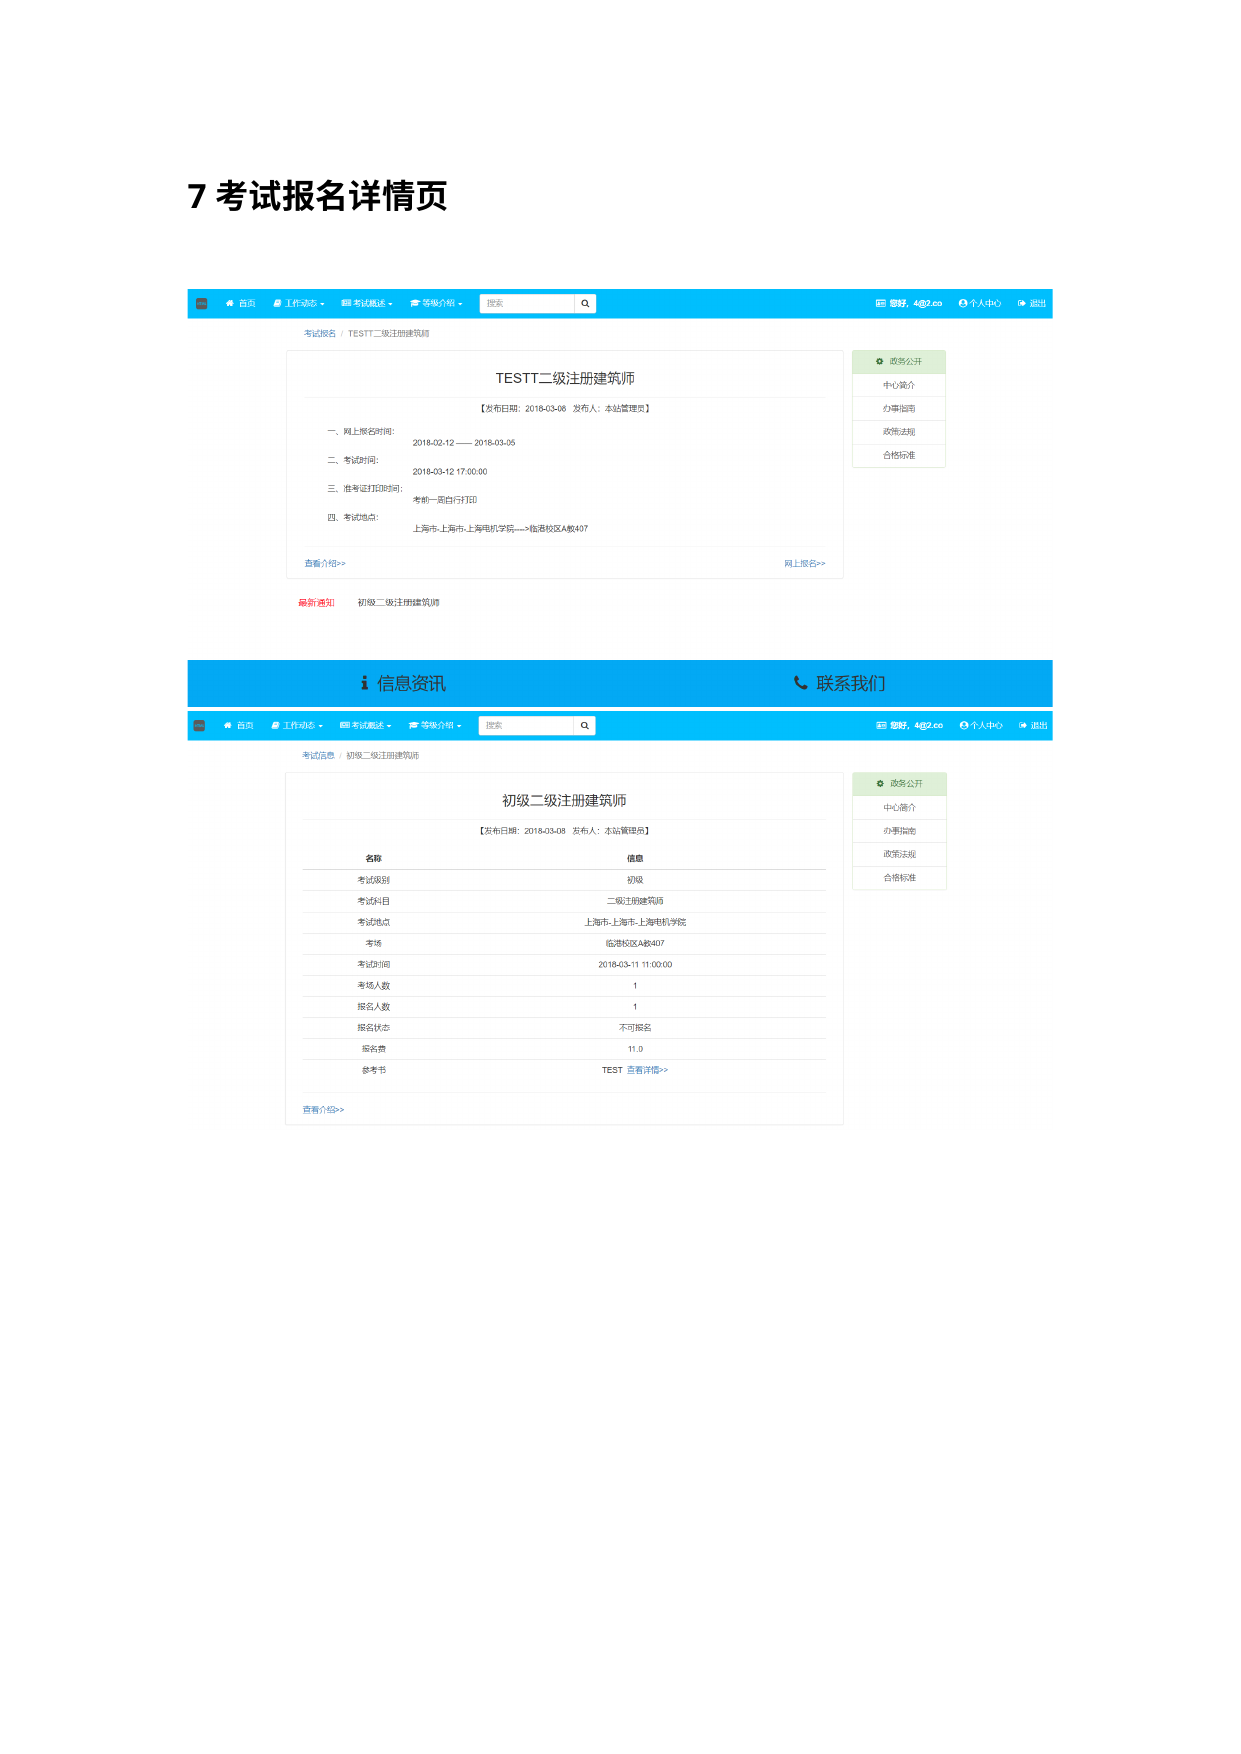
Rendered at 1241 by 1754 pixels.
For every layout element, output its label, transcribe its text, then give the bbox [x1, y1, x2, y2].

picture [342, 300, 351, 305]
picture [915, 301, 924, 306]
picture [479, 717, 595, 735]
picture [892, 723, 902, 728]
picture [197, 299, 207, 309]
picture [194, 721, 204, 731]
picture [341, 722, 349, 727]
picture [187, 319, 1053, 659]
subtitle 7 考试报名详情页 [187, 162, 1053, 227]
picture [891, 300, 901, 306]
picture [187, 741, 1053, 1130]
picture [480, 295, 596, 313]
